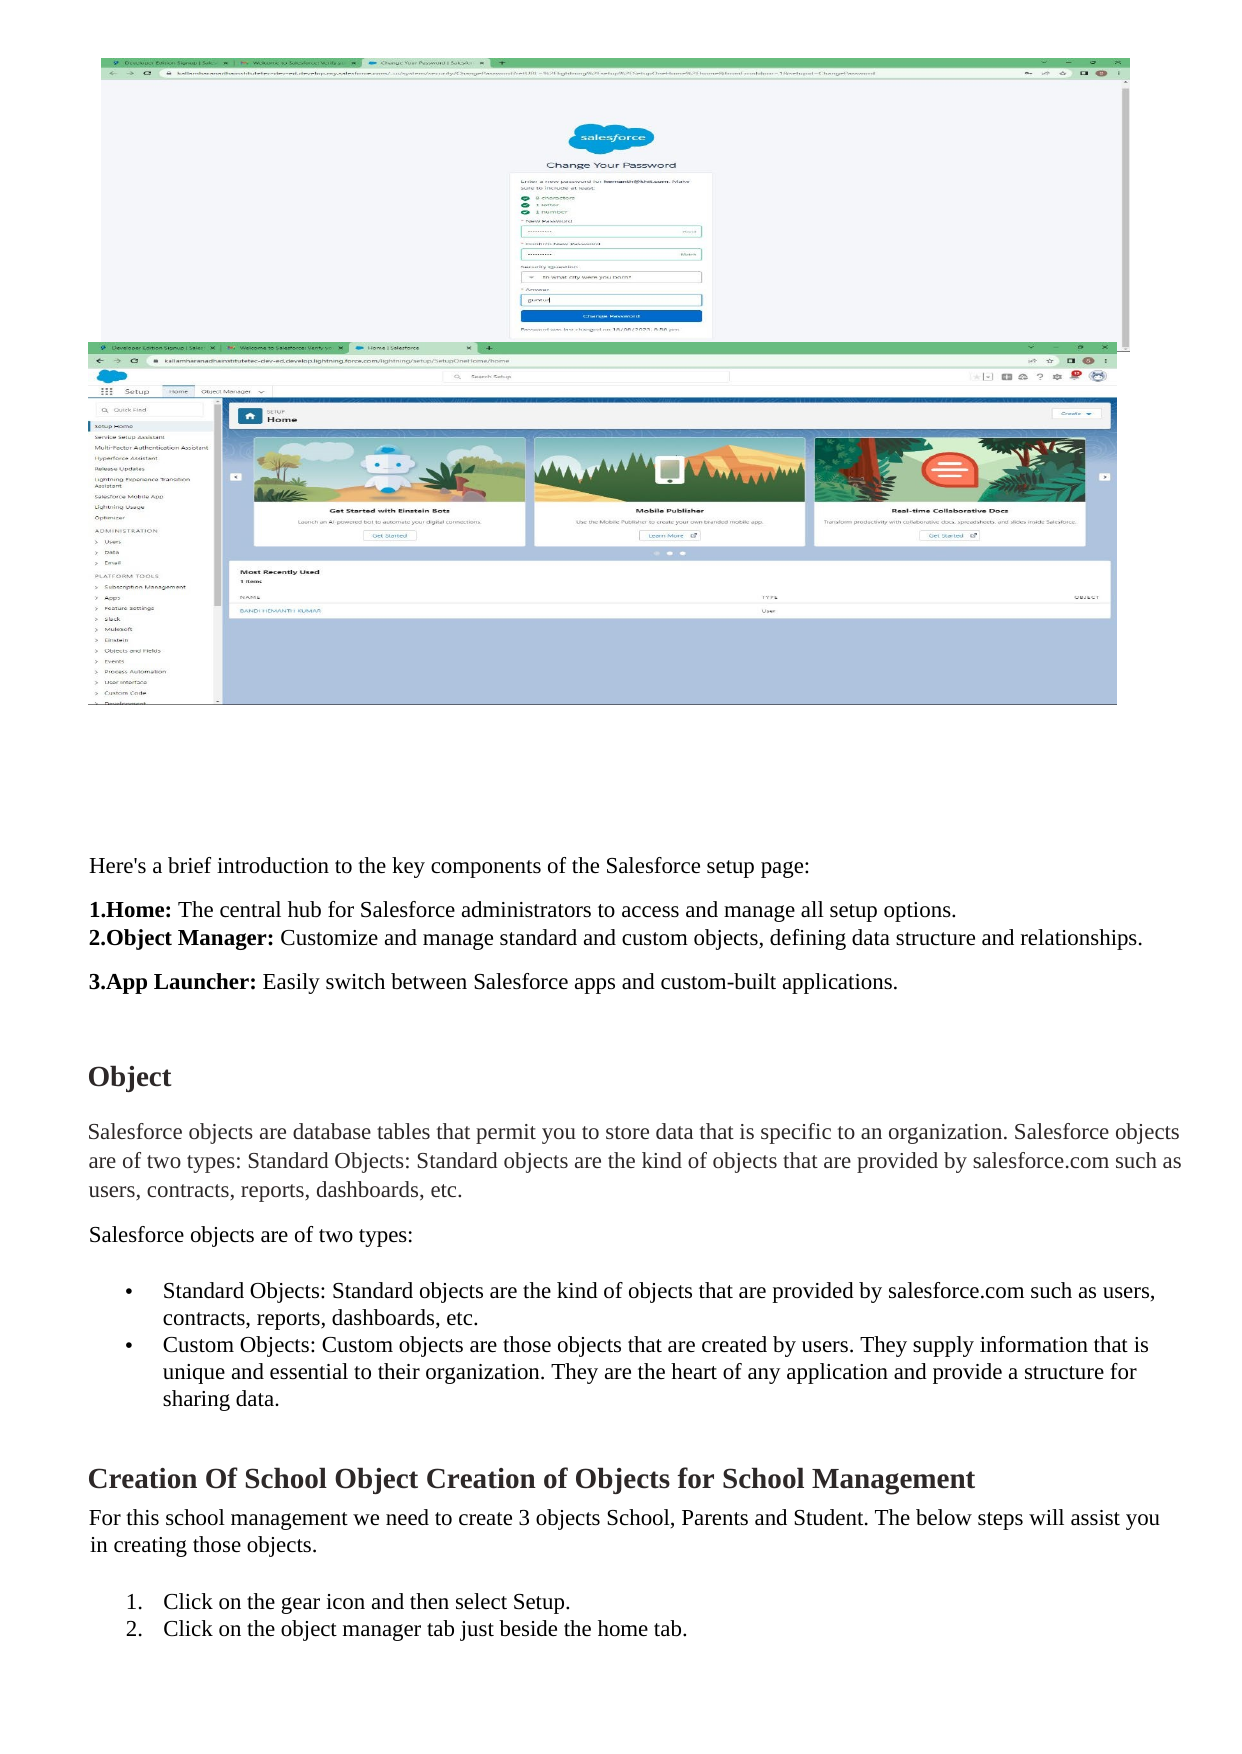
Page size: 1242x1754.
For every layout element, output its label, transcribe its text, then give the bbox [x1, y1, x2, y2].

text Salesforce objects are of two types: [89, 1221, 1183, 1248]
text 1.Home: The central hub for Salesforce administrators to access and manage all setup options. [89, 896, 1183, 923]
text Salesforce objects are database tables that permit you to store data that is specific to an organization. Salesforce objects are of two types: Standard Objects: Standard objects are the kind of objects that are provided by salesforce.com such as users, contracts, reports, dashboards, etc. [87, 1118, 1184, 1202]
text Here's a brief introduction to the key components of the Salesforce setup page: [89, 852, 1183, 878]
picture [88, 58, 1130, 705]
subtitle Creation Of School Object Creation of Objects for School Management [87, 1461, 1189, 1495]
list Custom Objects: Custom objects are those objects that are created by users. They supply information that is unique and essential to their organization. They are the heart of any application and provide a structure for sharing data. [125, 1331, 1167, 1411]
text 2.Object Manager: Customize and manage standard and custom objects, defining data structure and relationships. [89, 924, 1183, 950]
list Click on the gear icon and then select Setup. [126, 1588, 1183, 1614]
text 3.App Launcher: Easily switch between Salesforce apps and custom-built applications. [89, 968, 1183, 995]
list Click on the object manager tab just beside the home tab. [126, 1615, 1183, 1642]
text For this school management we need to create 3 objects School, Parents and Student. The below steps will assist you in creating those objects. [89, 1504, 1183, 1558]
subtitle Object [87, 1059, 1189, 1092]
list Standard Objects: Standard objects are the kind of objects that are provided by salesforce.com such as users, contracts, reports, dashboards, etc. [125, 1277, 1167, 1330]
